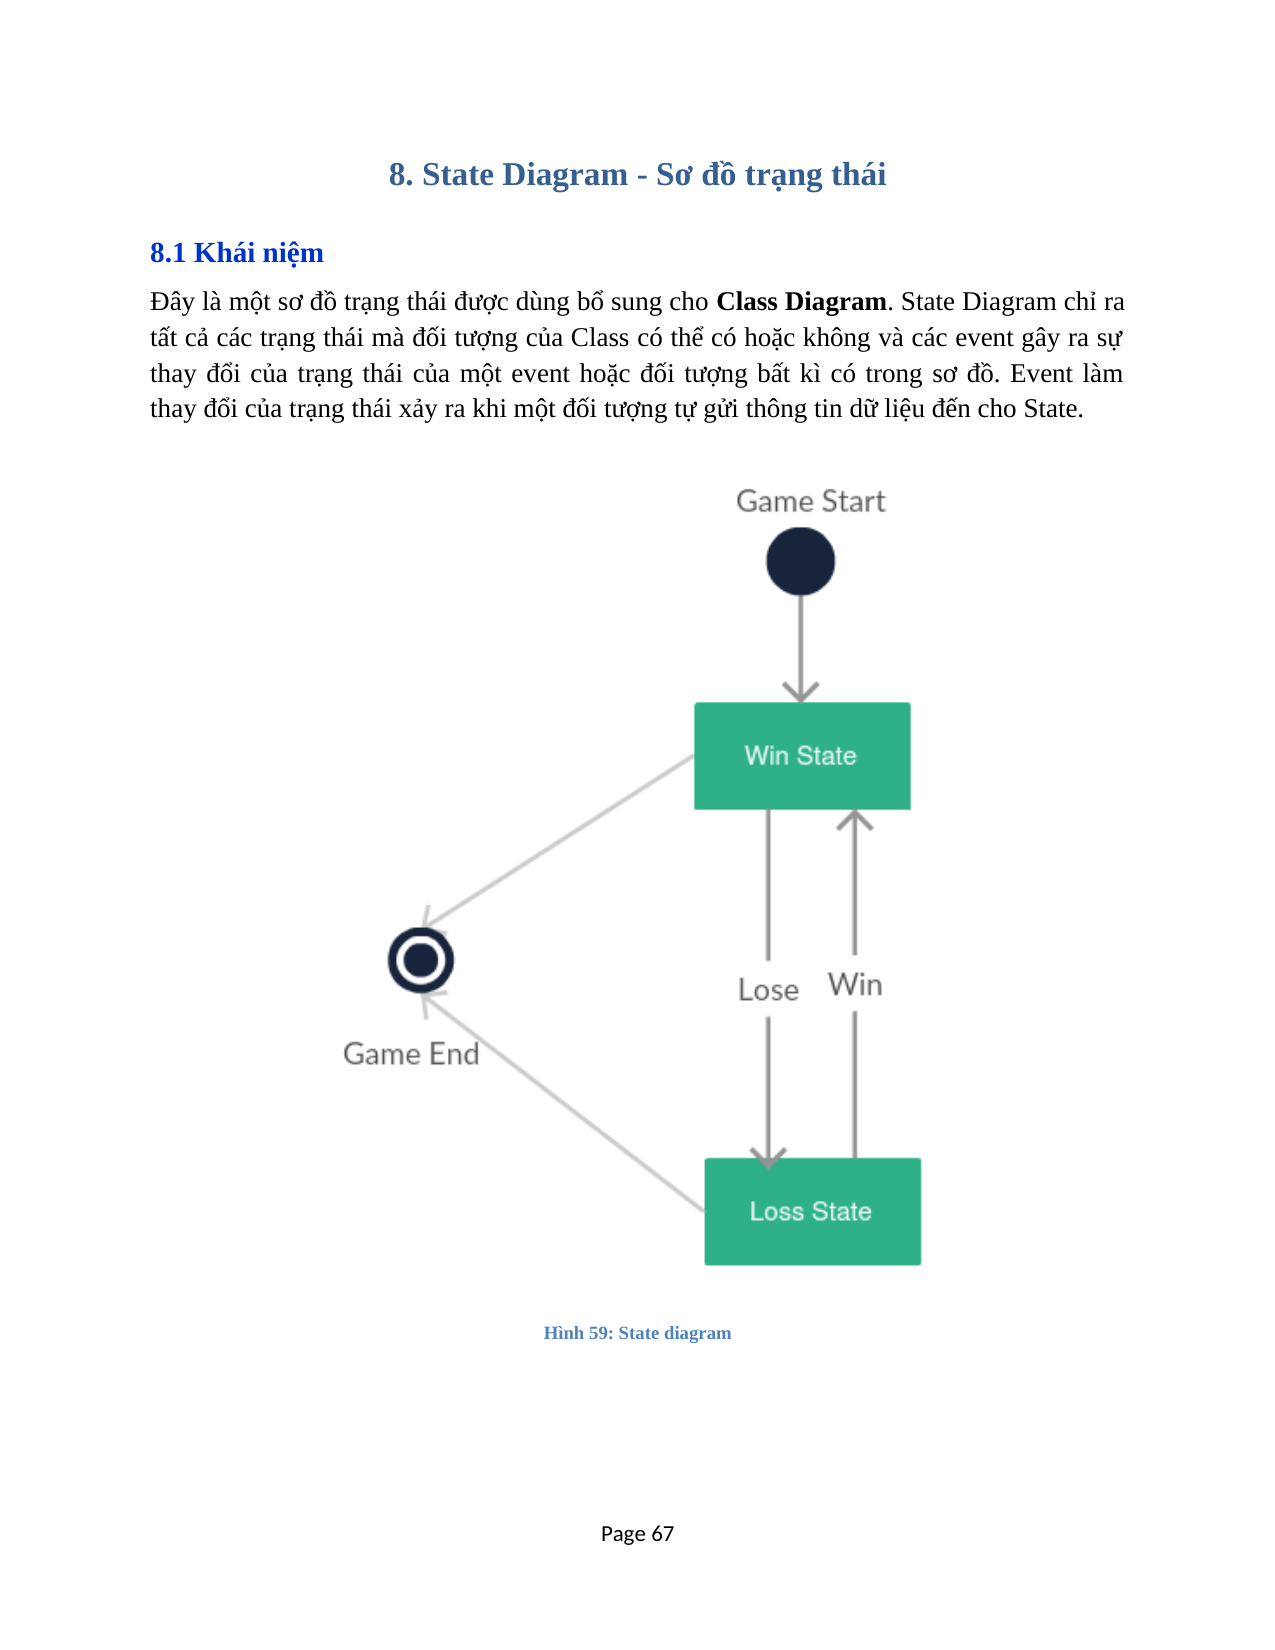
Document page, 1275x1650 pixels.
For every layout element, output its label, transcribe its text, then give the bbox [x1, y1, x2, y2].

subtitle 8.1 Khái niệm [150, 235, 1125, 268]
subtitle 8. State Diagram - Sơ đồ trạng thái [150, 154, 1125, 192]
picture [331, 449, 944, 1297]
text Đây là một sơ đồ trạng thái được dùng bổ sung cho Class Diagram. State Diagram chỉ ra tất cả các trạng thái mà đối tượng của Class có thể có hoặc không và các event gây ra sự thay đổi của trạng thái của một event hoặc đối tượng bất kì có trong sơ đồ. Event làm thay đổi của trạng thái xảy ra khi một đối tượng tự gửi thông tin dữ liệu đến cho State. [150, 285, 1125, 424]
